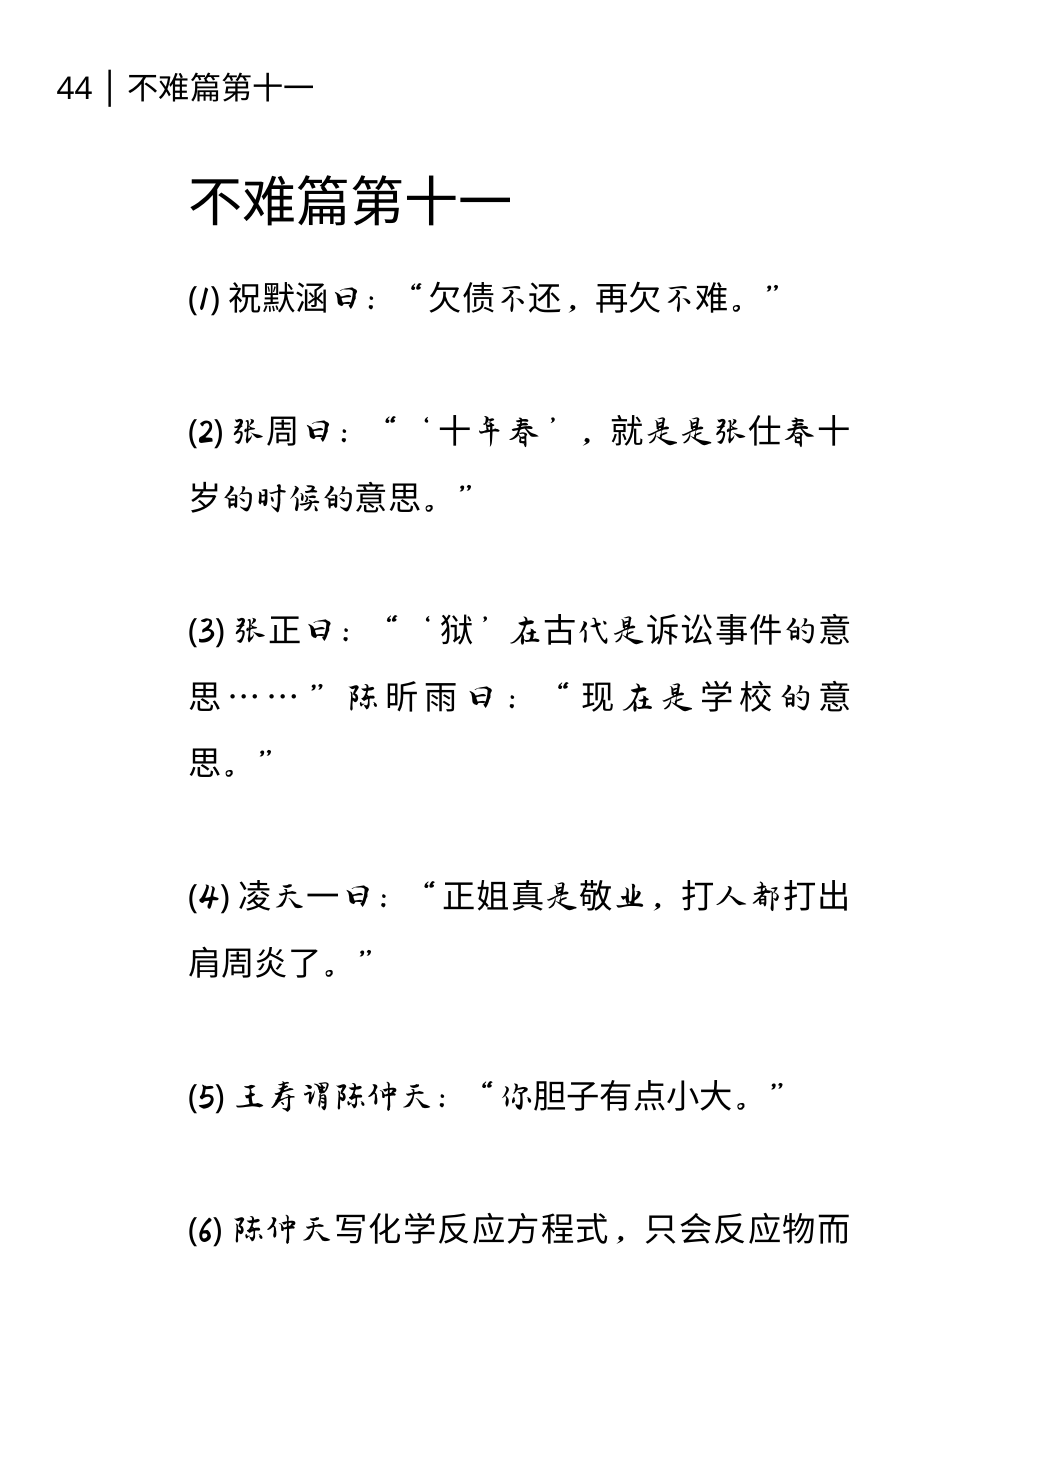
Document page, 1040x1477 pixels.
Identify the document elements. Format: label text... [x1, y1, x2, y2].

list 王寿谓陈仲天：“你胆子有点小大。” [188, 1064, 852, 1130]
text 不难篇第十一 [188, 166, 852, 233]
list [188, 1197, 852, 1263]
list 凌天一曰：“正姐真是敬业，打人都打出肩周炎了。” [188, 864, 852, 997]
list 祝默涵曰：“欠债不还，再欠不难。” [188, 266, 852, 333]
list 张正曰：“‘狱’在古代是诉讼事件的意思……”陈昕雨曰：“现在是学校的意思。” [188, 599, 852, 798]
list 张周曰：“‘十年春’，就是是张仕春十岁的时候的意思。” [188, 399, 852, 532]
